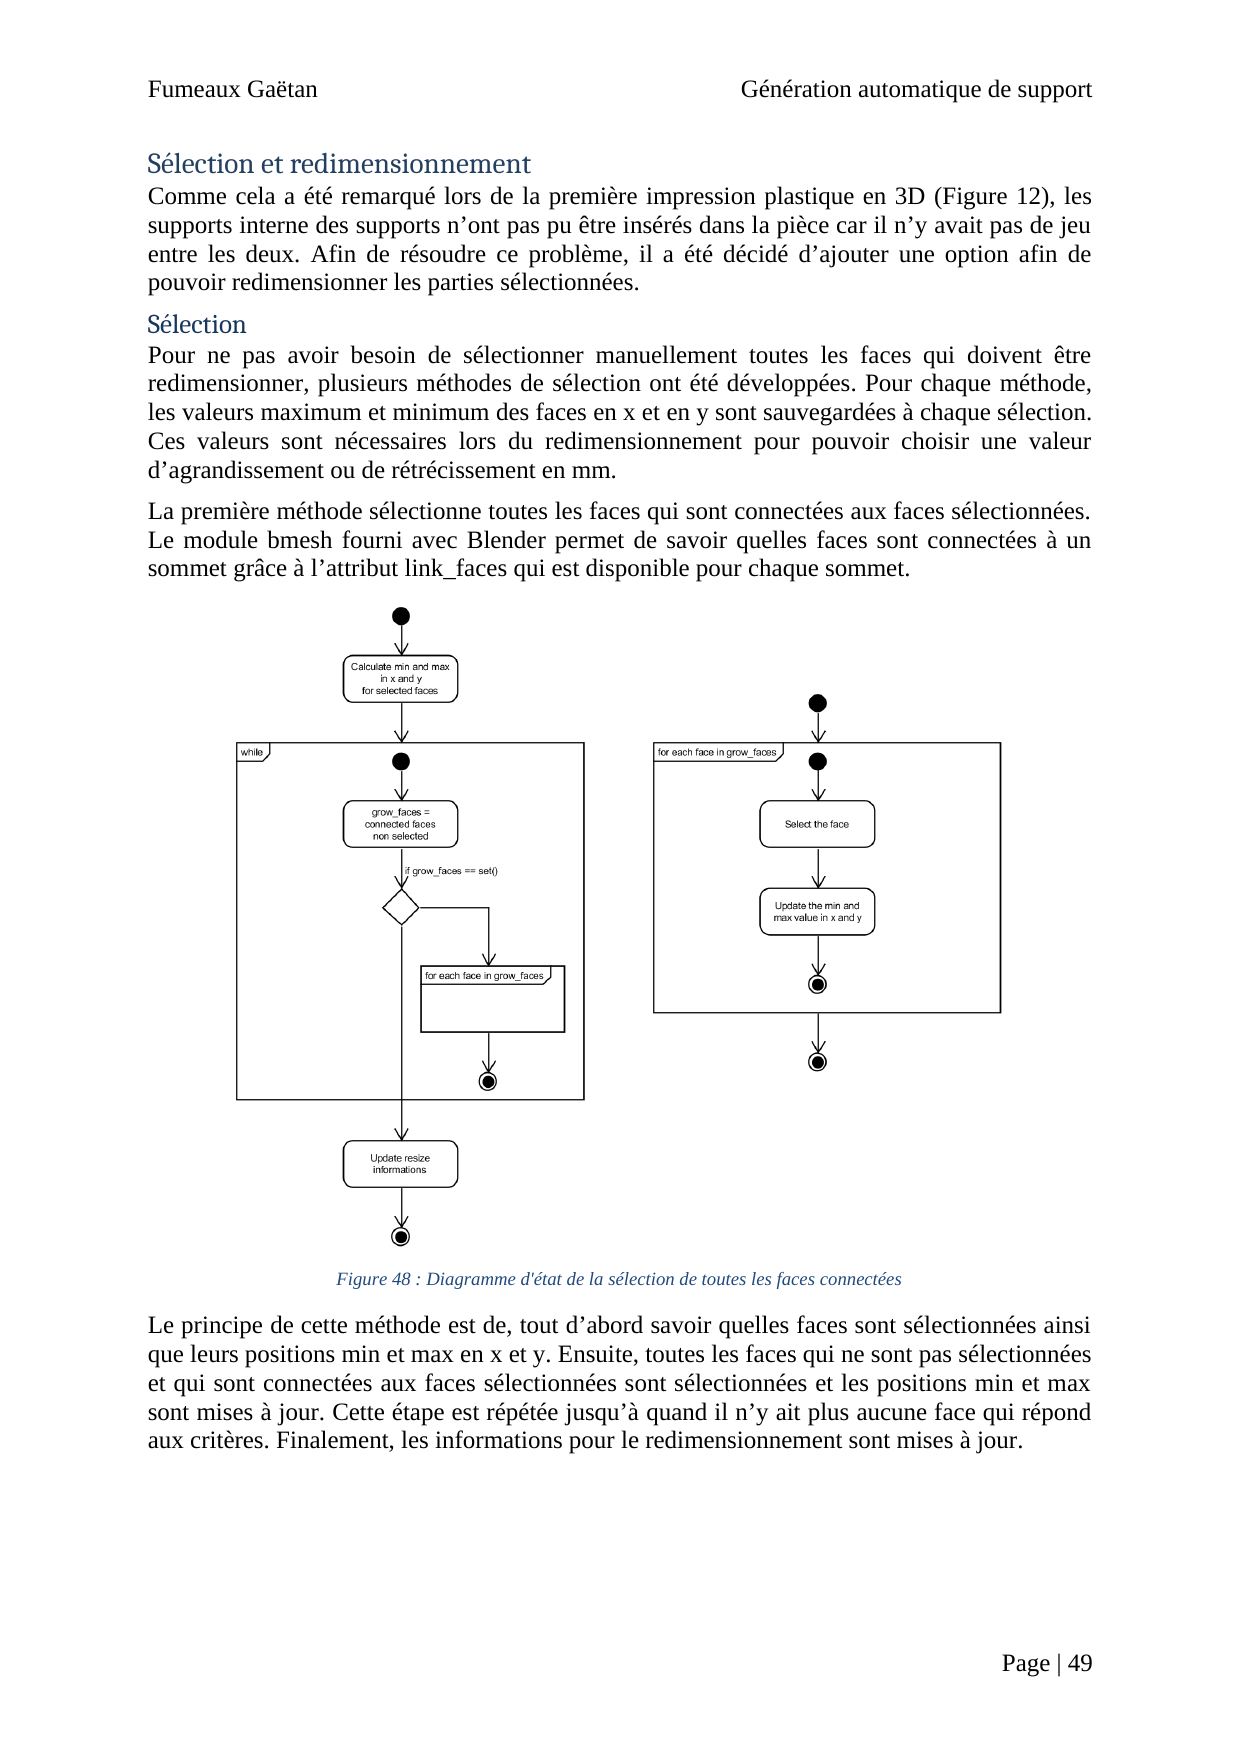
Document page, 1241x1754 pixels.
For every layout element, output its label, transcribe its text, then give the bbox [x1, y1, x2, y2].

text Pour ne pas avoir besoin de sélectionner manuellement toutes les faces qui doivent être redimensionner, plusieurs méthodes de sélection ont été développées. Pour chaque méthode, les valeurs maximum et minimum des faces en x et en y sont sauvegardées à chaque sélection. Ces valeurs sont nécessaires lors du redimensionnement pour pouvoir choisir une valeur d’agrandissement ou de rétrécissement en mm. [148, 340, 1093, 483]
text La première méthode sélectionne toutes les faces qui sont connectées aux faces sélectionnées. Le module bmesh fourni avec Blender permet de savoir quelles faces sont connectées à un sommet grâce à l’attribut link_faces qui est disponible pour chaque sommet. [148, 496, 1093, 582]
text Comme cela a été remarqué lors de la première impression plastique en 3D (Figure 12), les supports interne des supports n’ont pas pu être insérés dans la pièce car il n’y avait pas de jeu entre les deux. Afin de résoudre ce problème, il a été décidé d’ajouter une option afin de pouvoir redimensionner les parties sélectionnées. [148, 181, 1093, 296]
picture [215, 594, 1025, 1256]
text Le principe de cette méthode est de, tout d’abord savoir quelles faces sont sélectionnées ainsi que leurs positions min et max en x et y. Ensuite, toutes les faces qui ne sont pas sélectionnées et qui sont connectées aux faces sélectionnées sont sélectionnées et les positions min et max sont mises à jour. Cette étape est répétée jusqu’à quand il n’y ait plus aucune face qui répond aux critères. Finalement, les informations pour le redimensionnement sont mises à jour. [148, 1310, 1093, 1454]
text Figure 48 : Diagramme d'état de la sélection de toutes les faces connectées [148, 1268, 1093, 1289]
subtitle Sélection [148, 309, 1093, 340]
subtitle Sélection et redimensionnement [148, 148, 1093, 181]
